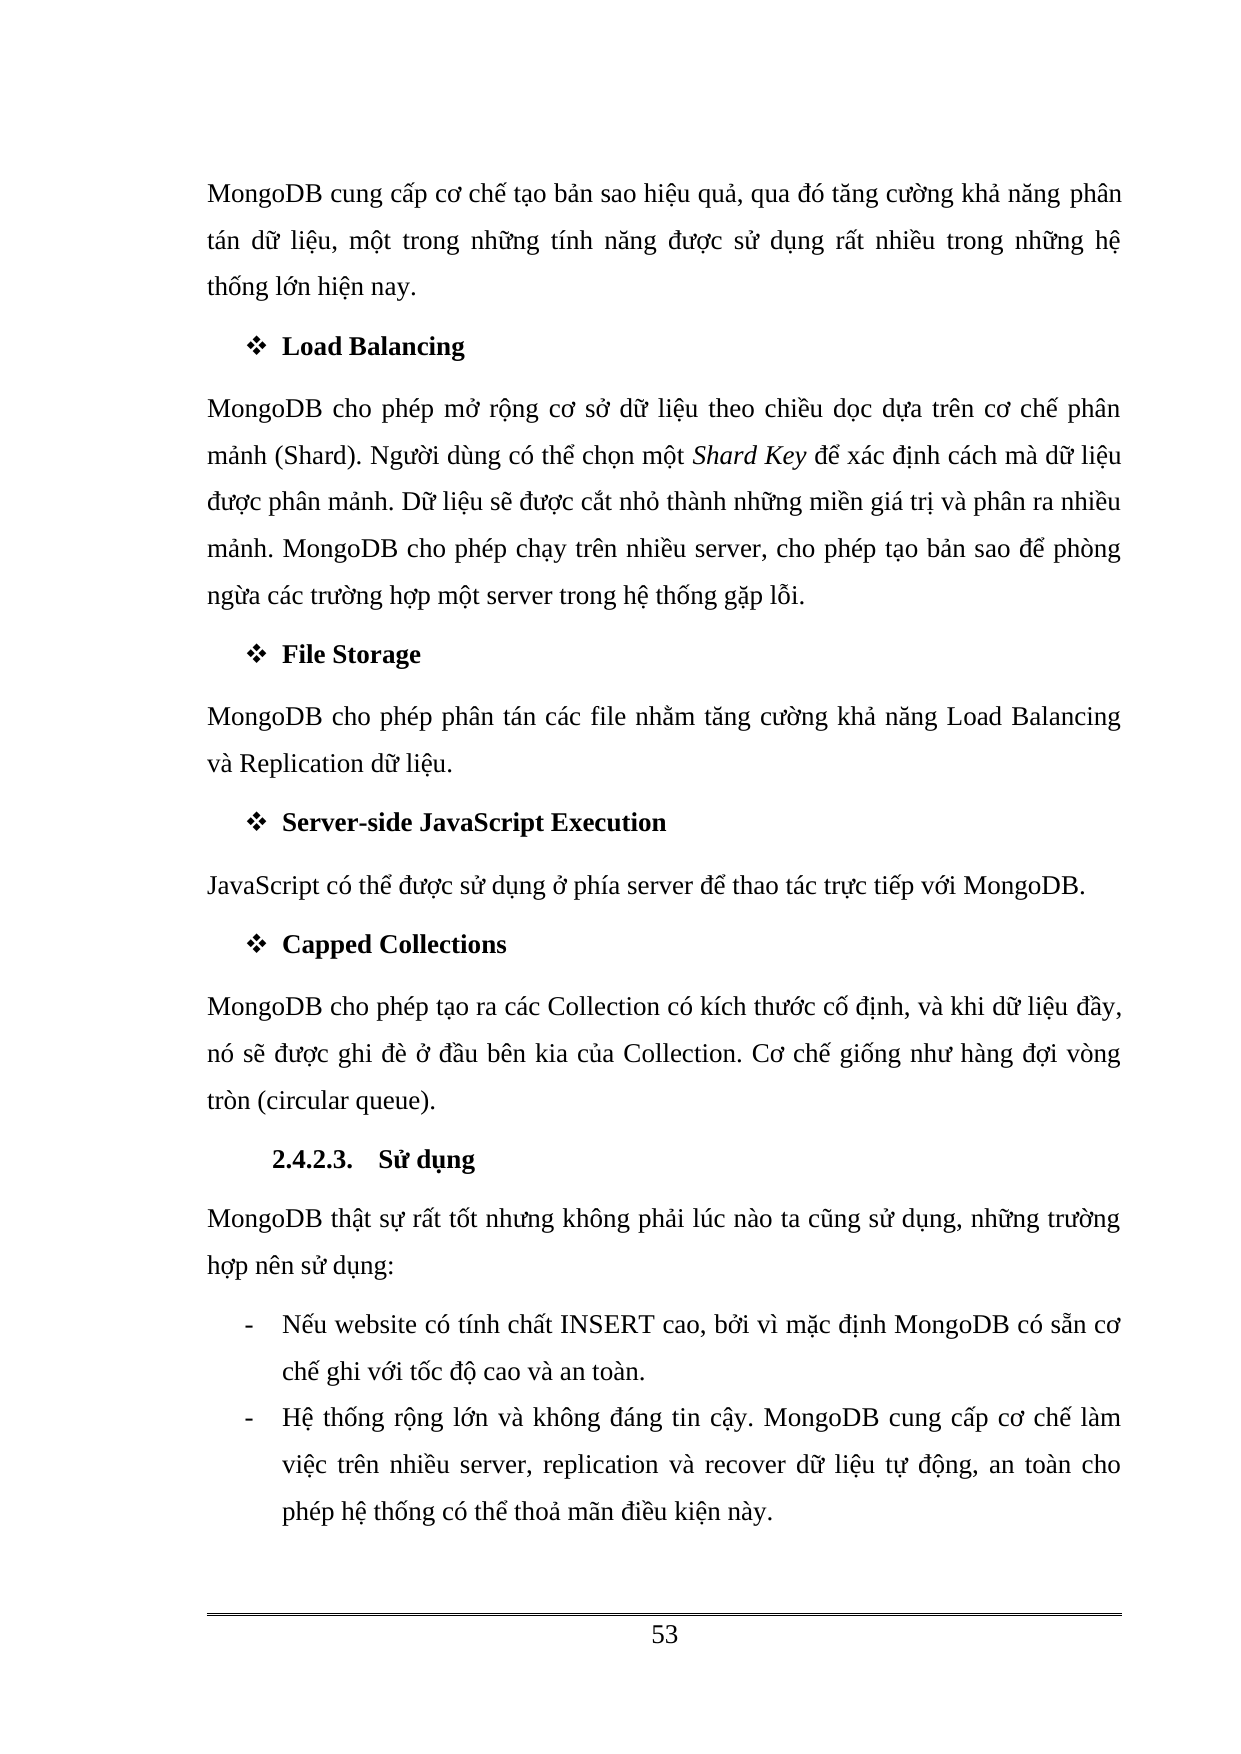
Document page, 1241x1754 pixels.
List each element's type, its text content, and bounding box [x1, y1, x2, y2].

text JavaScript có thể được sử dụng ở phía server để thao tác trực tiếp với MongoDB. [207, 869, 1122, 900]
text MongoDB cho phép mở rộng cơ sở dữ liệu theo chiều dọc dựa trên cơ chế phân mảnh (Shard). Người dùng có thể chọn một Shard Key để xác định cách mà dữ liệu được phân mảnh. Dữ liệu sẽ được cắt nhỏ thành những miền giá trị và phân ra nhiều mảnh. MongoDB cho phép chạy trên nhiều server, cho phép tạo bản sao để phòng ngừa các trường hợp một server trong hệ thống gặp lỗi. [207, 392, 1122, 610]
list Hệ thống rộng lớn và không đáng tin cậy. MongoDB cung cấp cơ chế làm việc trên nhiều server, replication và recover dữ liệu tự động, an toàn cho phép hệ thống có thể thoả mãn điều kiện này. [244, 1401, 1122, 1526]
text MongoDB cung cấp cơ chế tạo bản sao hiệu quả, qua đó tăng cường khả năng phân tán dữ liệu, một trong những tính năng được sử dụng rất nhiều trong những hệ thống lớn hiện nay. [207, 177, 1122, 302]
list Load Balancing [244, 330, 1122, 361]
text MongoDB cho phép tạo ra các Collection có kích thước cố định, và khi dữ liệu đầy, nó sẽ được ghi đè ở đầu bên kia của Collection. Cơ chế giống như hàng đợi vòng tròn (circular queue). [207, 991, 1122, 1115]
text MongoDB cho phép phân tán các file nhằm tăng cường khả năng Load Balancing và Replication dữ liệu. [207, 701, 1122, 778]
list Nếu website có tính chất INSERT cao, bởi vì mặc định MongoDB có sẵn cơ chế ghi với tốc độ cao và an toàn. [244, 1308, 1122, 1386]
list File Storage [244, 638, 1122, 669]
list Capped Collections [244, 928, 1122, 959]
list Server-side JavaScript Execution [244, 806, 1122, 838]
text MongoDB thật sự rất tốt nhưng không phải lúc nào ta cũng sử dụng, những trường hợp nên sử dụng: [207, 1202, 1122, 1280]
subtitle Sử dụng [272, 1143, 1122, 1174]
